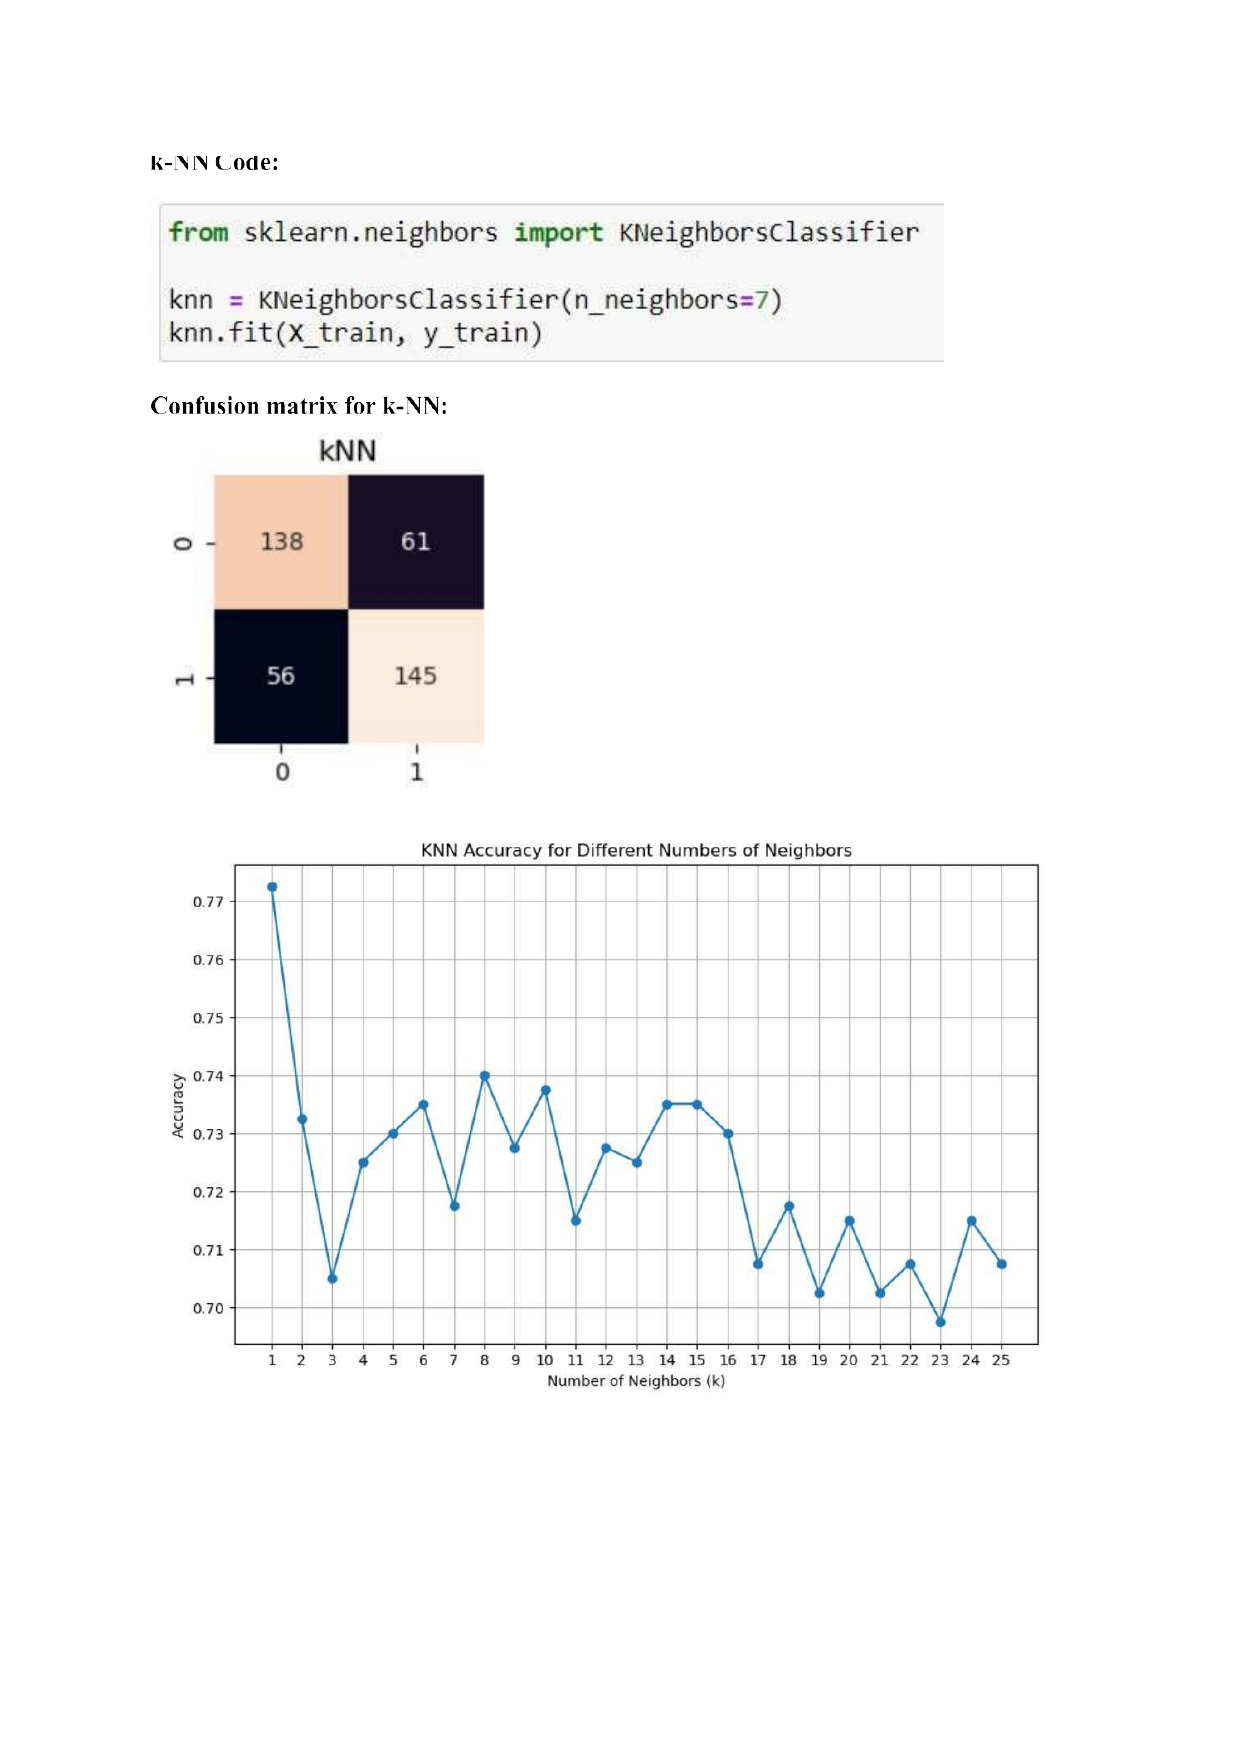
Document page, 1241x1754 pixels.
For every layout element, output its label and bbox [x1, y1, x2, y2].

picture [151, 156, 209, 170]
picture [169, 843, 1045, 1394]
picture [215, 156, 277, 170]
picture [151, 396, 446, 414]
picture [172, 432, 486, 788]
picture [150, 196, 945, 367]
